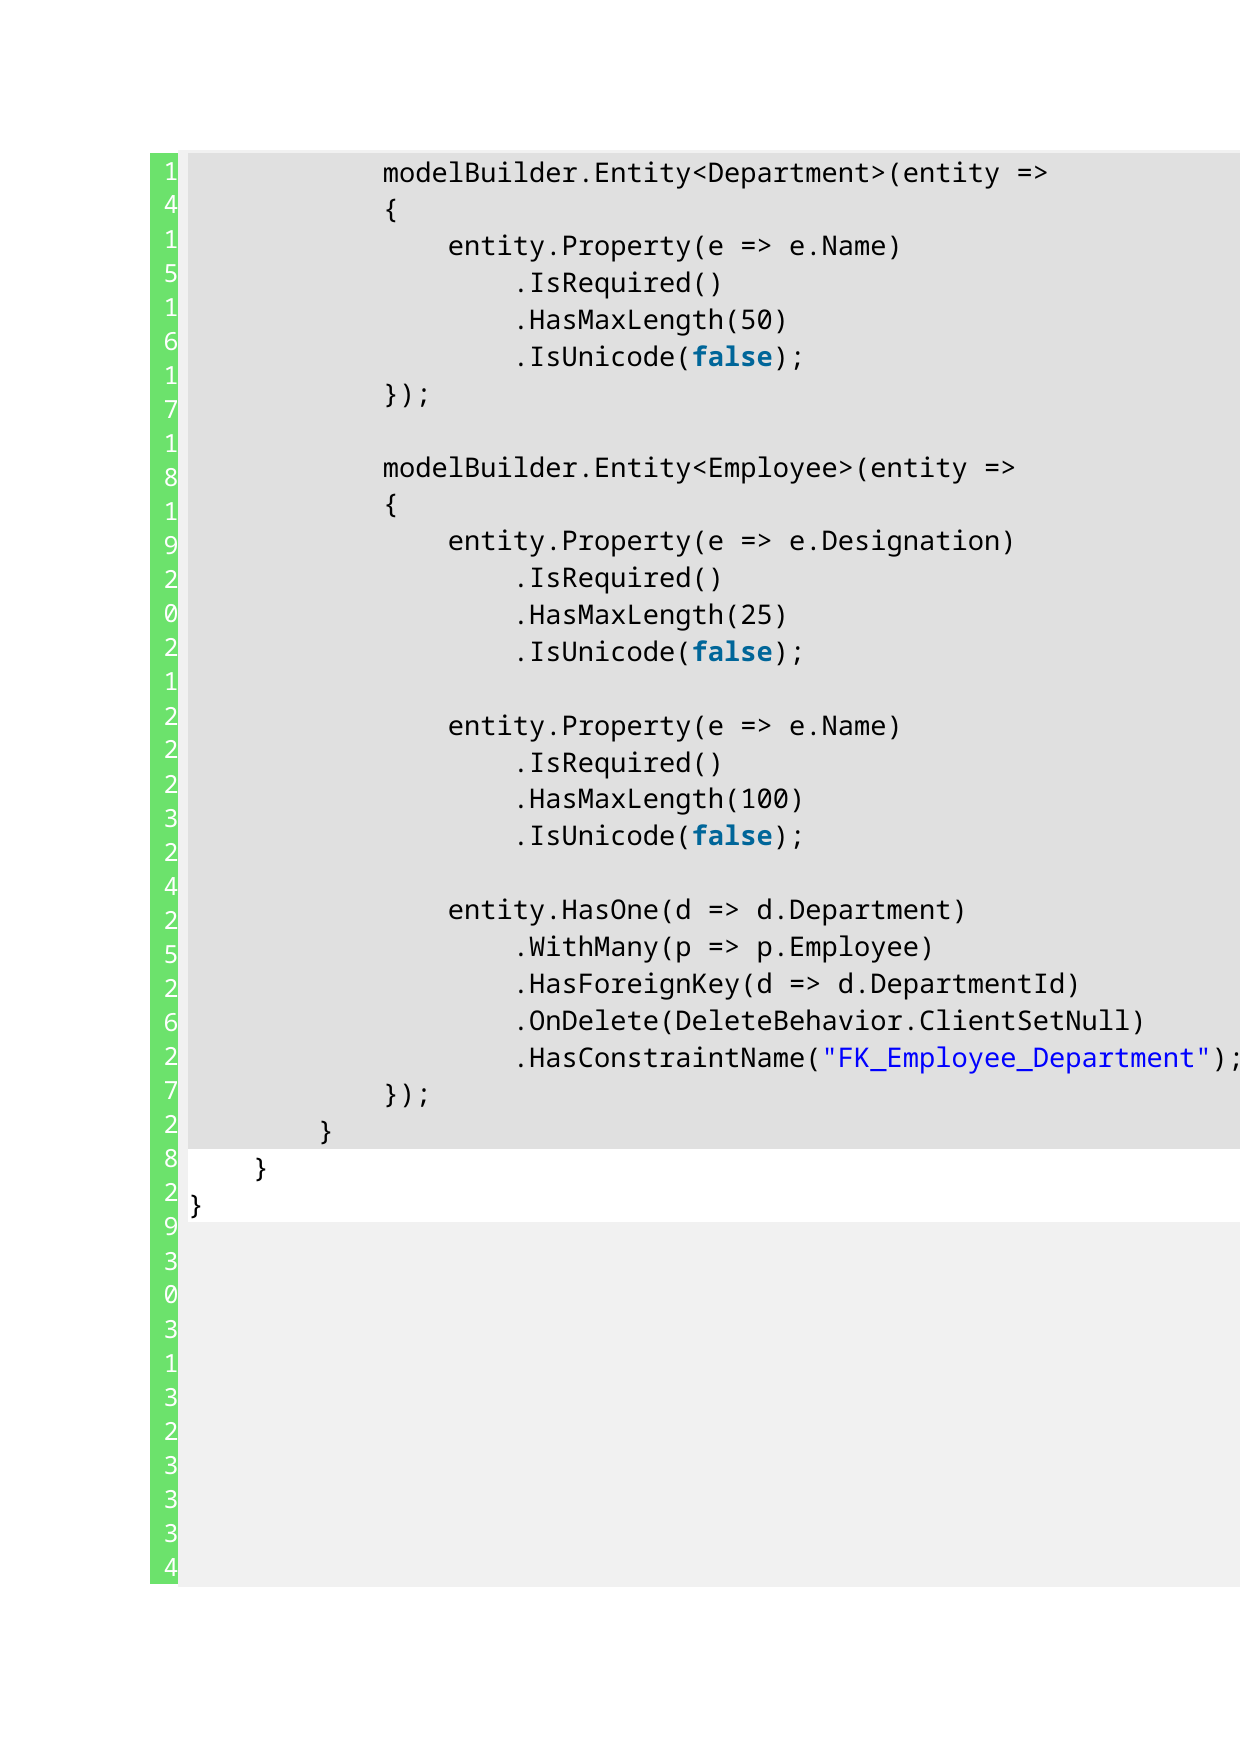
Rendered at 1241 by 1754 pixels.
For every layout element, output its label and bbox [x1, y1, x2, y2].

table_header [178, 150, 1240, 1587]
